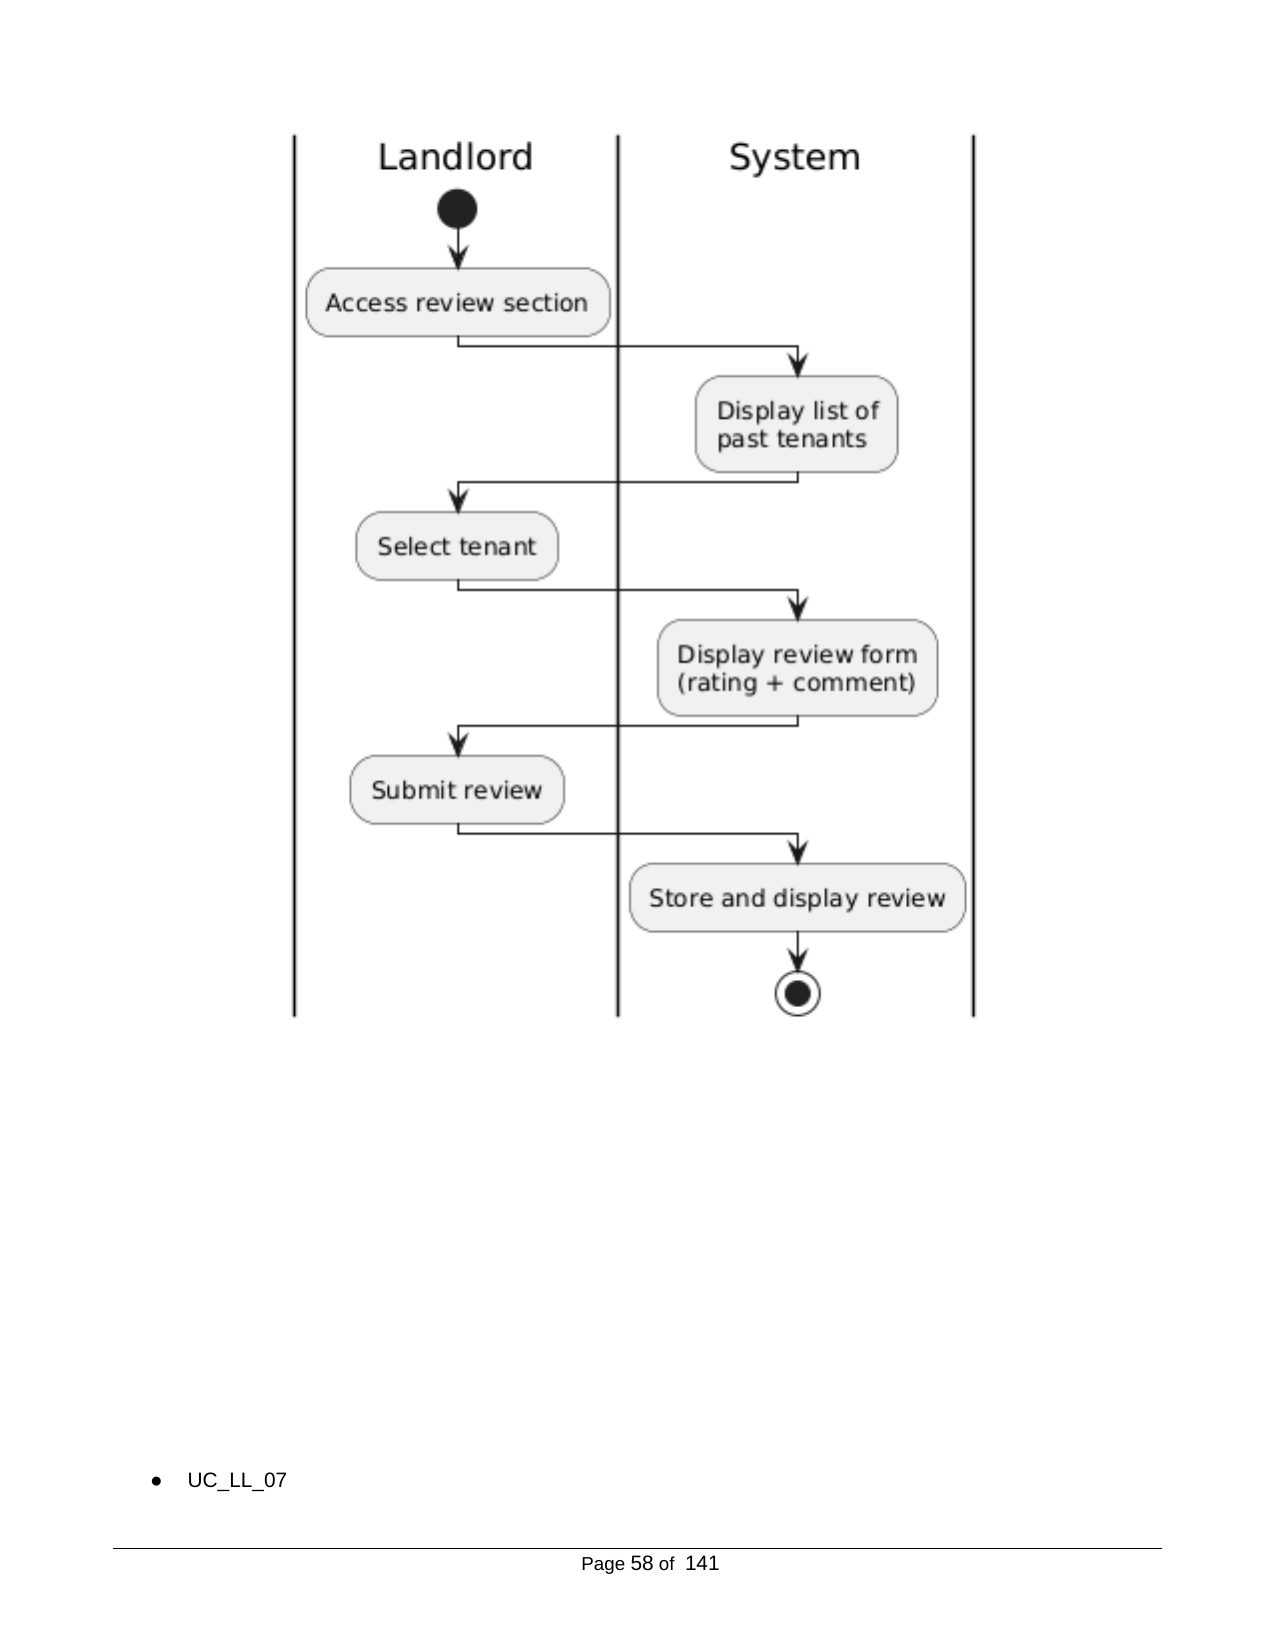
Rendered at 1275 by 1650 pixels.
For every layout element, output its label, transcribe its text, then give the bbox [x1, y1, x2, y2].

picture [264, 112, 1011, 1037]
list UC_LL_07 [150, 1467, 1162, 1491]
